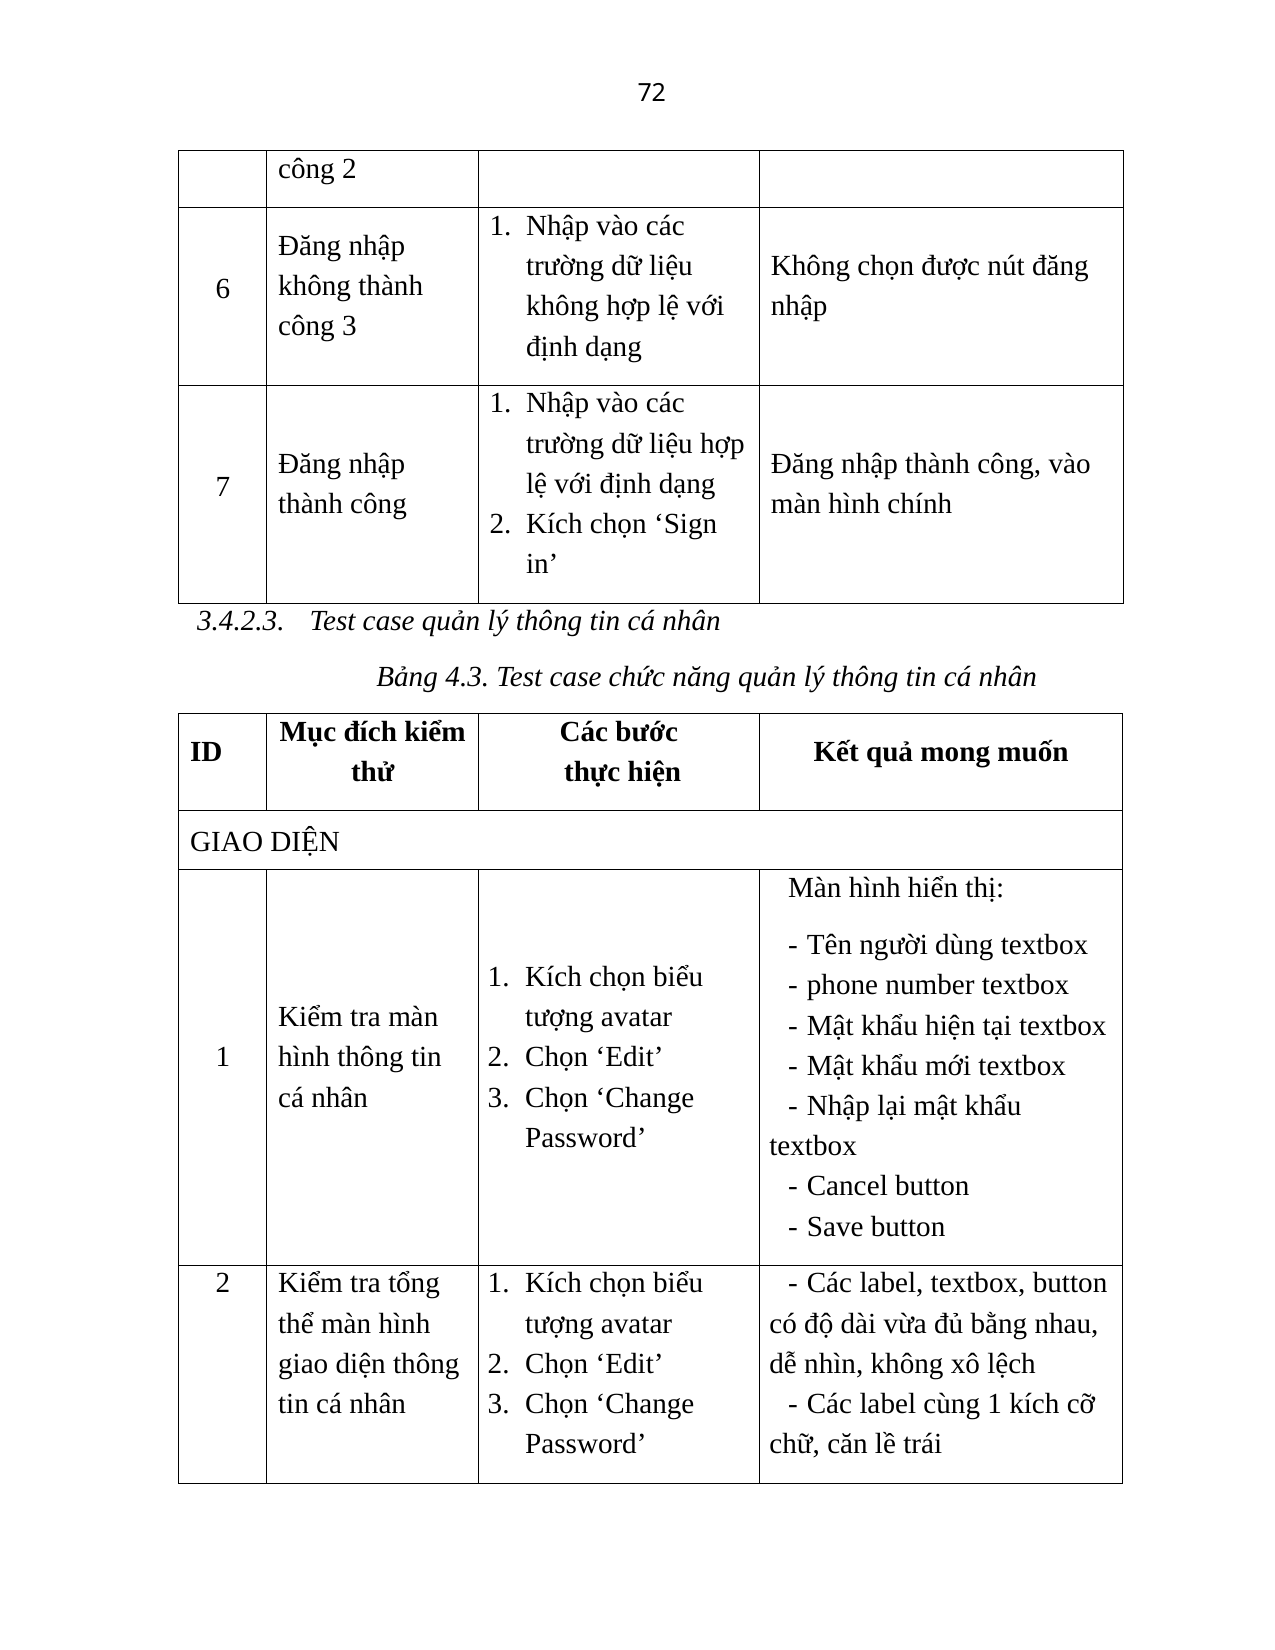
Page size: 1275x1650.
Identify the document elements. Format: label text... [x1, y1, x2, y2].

table_cell Nhập vào các trường dữ liệu không hợp lệ với định dạng [479, 208, 759, 384]
table_cell Không chọn được nút đăng nhập [760, 208, 1123, 384]
table_cell Kích chọn biểu tượng avatar Chọn ‘Edit’ Chọn ‘Change Password’ [479, 870, 759, 1264]
table_cell 6 [179, 208, 266, 384]
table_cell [760, 1266, 1122, 1482]
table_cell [479, 1266, 759, 1482]
table_cell 5 [179, 151, 266, 207]
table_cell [267, 1266, 478, 1482]
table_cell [760, 151, 1123, 207]
table_header ID [179, 714, 266, 810]
table_cell Đăng nhập không thành công 3 [267, 208, 478, 384]
table_cell 7 [179, 386, 266, 602]
table_cell Đăng nhập thành công, vào màn hình chính [760, 386, 1123, 602]
table_header Mục đích kiểm thử [267, 714, 478, 810]
text Bảng 4.3. Test case chức năng quản lý thông tin cá nhân [291, 659, 1125, 692]
table_header Các bước thực hiện [479, 714, 759, 810]
table_cell GIAO DIỆN [179, 811, 1122, 869]
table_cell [479, 151, 759, 207]
table_header Kết quả mong muốn [760, 714, 1122, 810]
table_cell Đăng nhập thành công [267, 386, 478, 602]
table_cell Nhập vào các trường dữ liệu hợp lệ với định dạng Kích chọn ‘Sign in’ [479, 386, 759, 602]
list Test case quản lý thông tin cá nhân [197, 603, 1125, 637]
table_cell Màn hình hiển thị: Tên người dùng textbox phone number textbox Mật khẩu hiện tại textbox Mật khẩu mới textbox Nhập lại mật khẩu textbox Cancel button Save button [760, 870, 1122, 1264]
table_cell Kiểm tra màn hình thông tin cá nhân [267, 870, 478, 1264]
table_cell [267, 151, 478, 207]
table_cell 2 [179, 1266, 266, 1482]
table_cell 1 [179, 870, 266, 1264]
